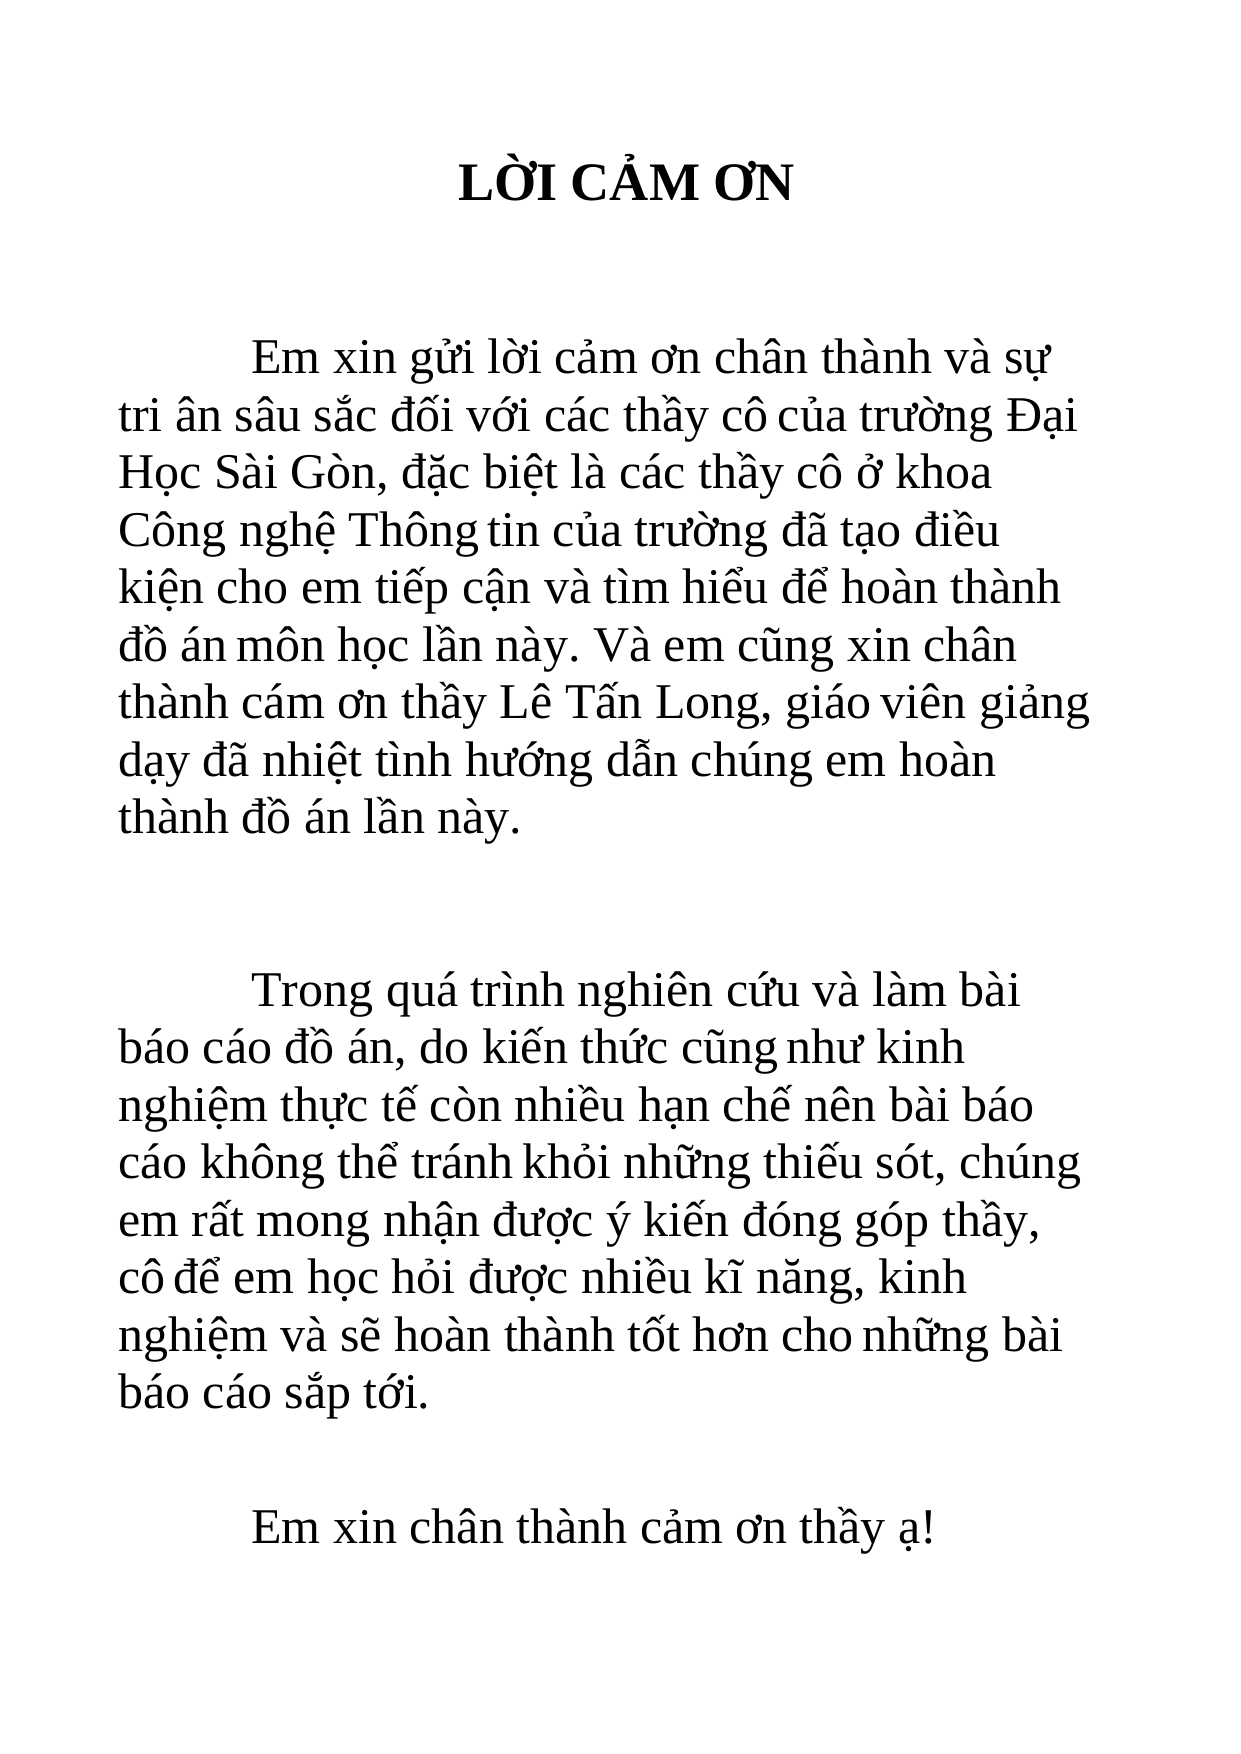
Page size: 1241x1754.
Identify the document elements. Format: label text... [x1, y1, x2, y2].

text Trong quá trình nghiên cứu và làm bài báo cáo đồ án, do kiến thức cũng như kinh nghiệm thực tế còn nhiều hạn chế nên bài báo cáo không thể tránh khỏi những thiếu sót, chúng em rất mong nhận được ý kiến đóng góp thầy, cô để em học hỏi được nhiều kĩ năng, kinh nghiệm và sẽ hoàn thành tốt hơn cho những bài báo cáo sắp tới. [118, 960, 1093, 1420]
text Em xin chân thành cảm ơn thầy ạ! [118, 1496, 1093, 1554]
text Em xin gửi lời cảm ơn chân thành và sự tri ân sâu sắc đối với các thầy cô của trường Đại Học Sài Gòn, đặc biệt là các thầy cô ở khoa Công nghệ Thông tin của trường đã tạo điều kiện cho em tiếp cận và tìm hiểu để hoàn thành đồ án môn học lần này. Và em cũng xin chân thành cám ơn thầy Lê Tấn Long, giáo viên giảng dạy đã nhiệt tình hướng dẫn chúng em hoàn thành đồ án lần này. [118, 327, 1093, 845]
text LỜI CẢM ƠN [118, 150, 1093, 212]
